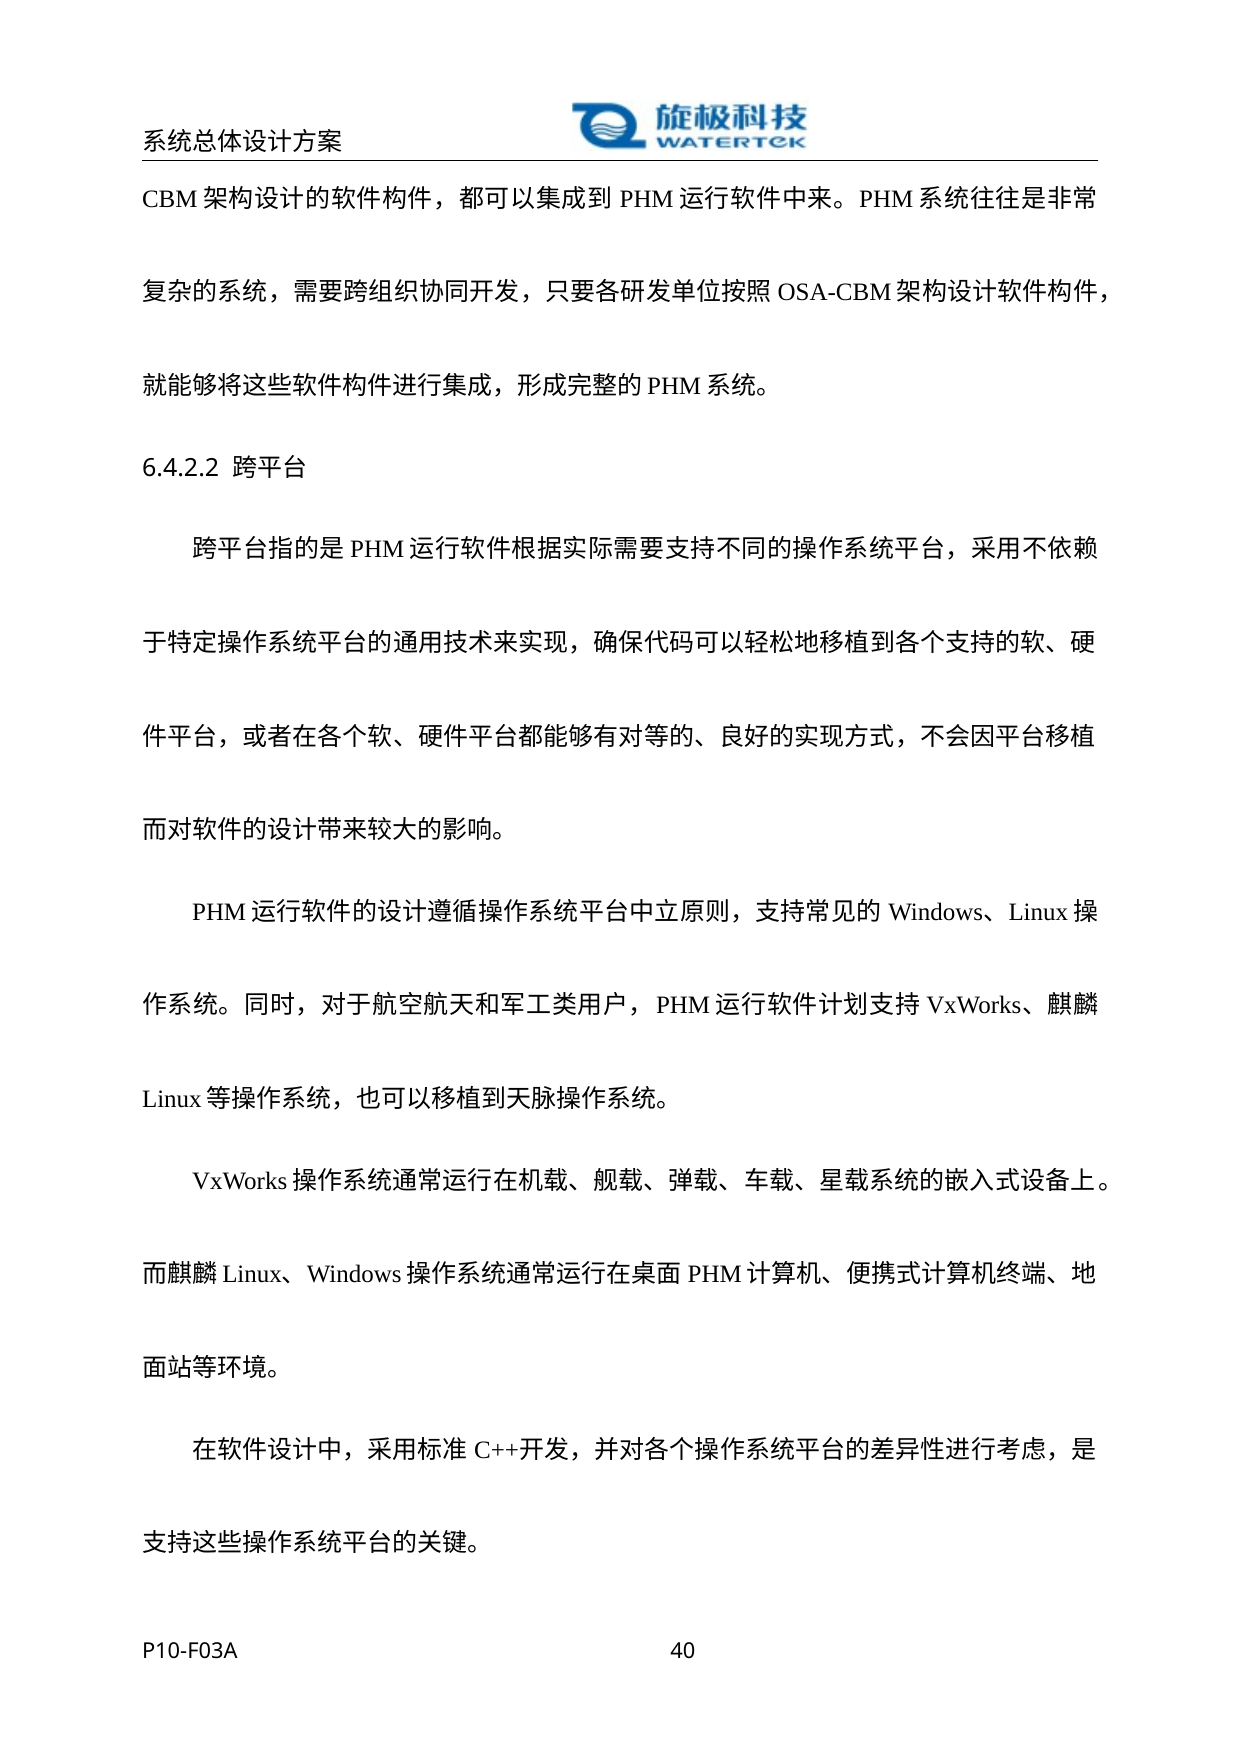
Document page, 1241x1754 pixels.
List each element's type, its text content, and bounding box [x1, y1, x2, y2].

text 在软件设计中，采用标准C++开发，并对各个操作系统平台的差异性进行考虑，是支持这些操作系统平台的关键。 [142, 1413, 1098, 1575]
text PHM运行软件的设计遵循操作系统平台中立原则，支持常见的Windows、Linux操作系统。同时，对于航空航天和军工类用户，PHM运行软件计划支持VxWorks、麒麟Linux等操作系统，也可以移植到天脉操作系统。 [142, 876, 1098, 1131]
picture [571, 100, 810, 151]
text VxWorks操作系统通常运行在机载、舰载、弹载、车载、星载系统的嵌入式设备上。而麒麟Linux、Windows操作系统通常运行在桌面PHM计算机、便携式计算机终端、地面站等环境。 [142, 1144, 1098, 1400]
text PHM运行软件按照OSA-CBM架构来设计整体和部分软件构件。只要是按照OSA-CBM架构设计的软件构件，都可以集成到PHM运行软件中来。PHM系统往往是非常复杂的系统，需要跨组织协同开发，只要各研发单位按照OSA-CBM架构设计软件构件，就能够将这些软件构件进行集成，形成完整的PHM系统。 [142, 162, 1098, 417]
text 跨平台指的是PHM运行软件根据实际需要支持不同的操作系统平台，采用不依赖于特定操作系统平台的通用技术来实现，确保代码可以轻松地移植到各个支持的软、硬件平台，或者在各个软、硬件平台都能够有对等的、良好的实现方式，不会因平台移植而对软件的设计带来较大的影响。 [142, 513, 1098, 862]
subtitle 跨平台 [142, 431, 1098, 499]
